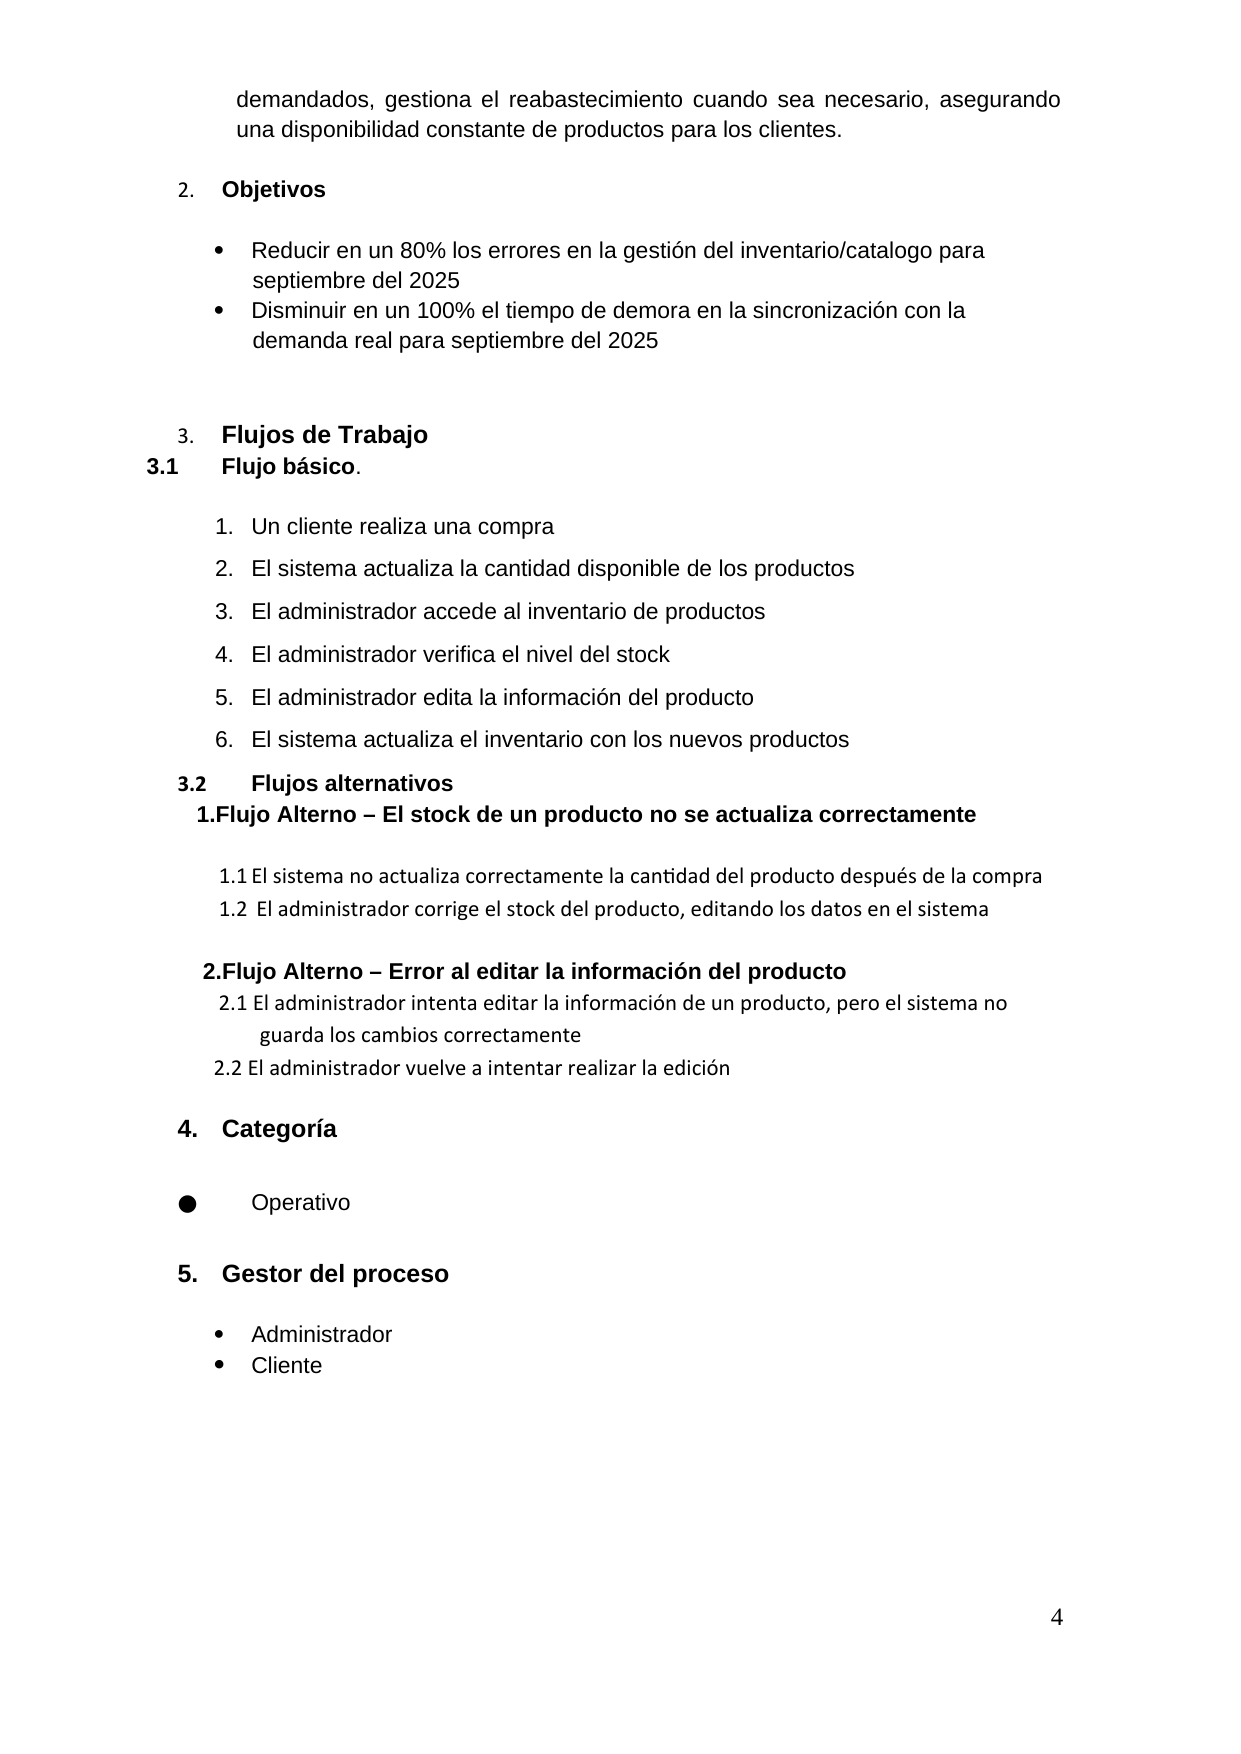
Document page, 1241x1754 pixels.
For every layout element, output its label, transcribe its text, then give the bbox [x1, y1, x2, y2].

list Un cliente realiza una compra [215, 513, 1063, 539]
list El administrador corrige el stock del producto, editando los datos en el sistema [218, 894, 1063, 922]
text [236, 86, 1061, 142]
list Cliente [215, 1352, 1063, 1378]
list El sistema actualiza la cantidad disponible de los productos [215, 555, 1063, 582]
list Objetivos [177, 175, 1063, 203]
list Flujos alternativos [177, 769, 1063, 797]
list Categoría [177, 1114, 1063, 1143]
list El administrador edita la información del producto [215, 683, 1063, 710]
text 2.2 El administrador vuelve a intentar realizar la edición [177, 1053, 1063, 1081]
text 1.Flujo Alterno – El stock de un producto no se actualiza correctamente [177, 801, 1063, 827]
list Flujos de Trabajo [177, 420, 1063, 449]
list El administrador verifica el nivel del stock [215, 641, 1063, 667]
list El administrador accede al inventario de productos [215, 598, 1063, 624]
text guarda los cambios correctamente [177, 1020, 1063, 1048]
list Reducir en un 80% los errores en la gestión del inventario/catalogo para septiembre del 2025 [215, 237, 1063, 293]
list El sistema no actualiza correctamente la cantidad del producto después de la compra [218, 861, 1063, 889]
list Operativo [177, 1176, 1063, 1223]
list Gestor del proceso [177, 1259, 1063, 1288]
list Disminuir en un 100% el tiempo de demora en la sincronización con la demanda real para septiembre del 2025 [215, 297, 1063, 354]
text 2.1 El administrador intenta editar la información de un producto, pero el sistema no [177, 988, 1063, 1016]
list Administrador [215, 1321, 1063, 1348]
list El sistema actualiza el inventario con los nuevos productos [215, 726, 1063, 752]
text 2.Flujo Alterno – Error al editar la información del producto [177, 958, 1063, 984]
list Flujo básico. [146, 453, 1063, 479]
